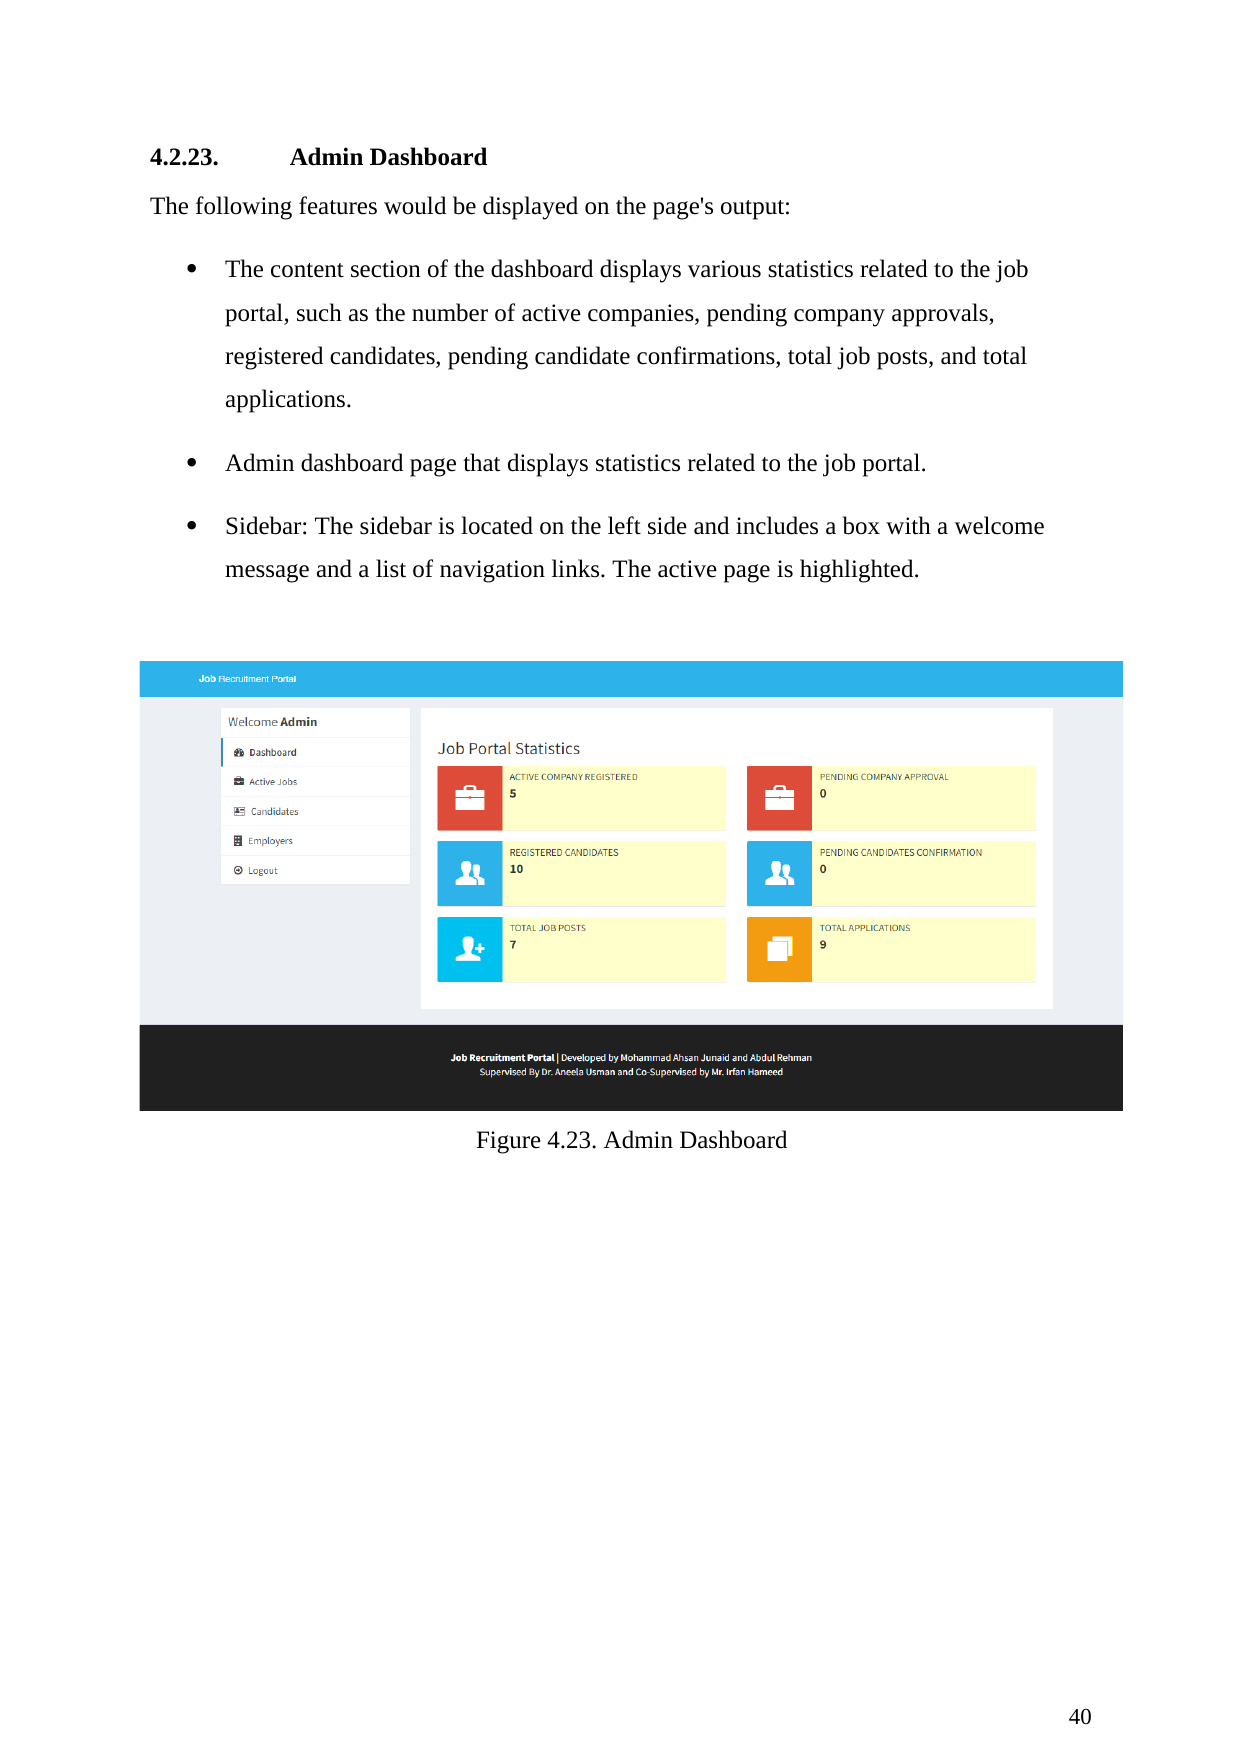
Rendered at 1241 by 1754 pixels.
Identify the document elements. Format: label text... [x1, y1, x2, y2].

text The following features would be displayed on the page's output: [150, 191, 1091, 220]
picture [139, 661, 1123, 1111]
subtitle Admin Dashboard [150, 142, 1123, 170]
text Figure 4.23. Admin Dashboard [139, 1125, 1123, 1154]
list The content section of the dashboard displays various statistics related to the job portal, such as the number of active companies, pending company approvals, registered candidates, pending candidate confirmations, total job posts, and total applications. [187, 254, 1091, 413]
list Sidebar: The sidebar is located on the left side and includes a box with a welcome message and a list of navigation links. The active page is highlighted. [187, 511, 1091, 626]
list Admin dashboard page that displays statistics related to the job portal. [187, 448, 1091, 476]
